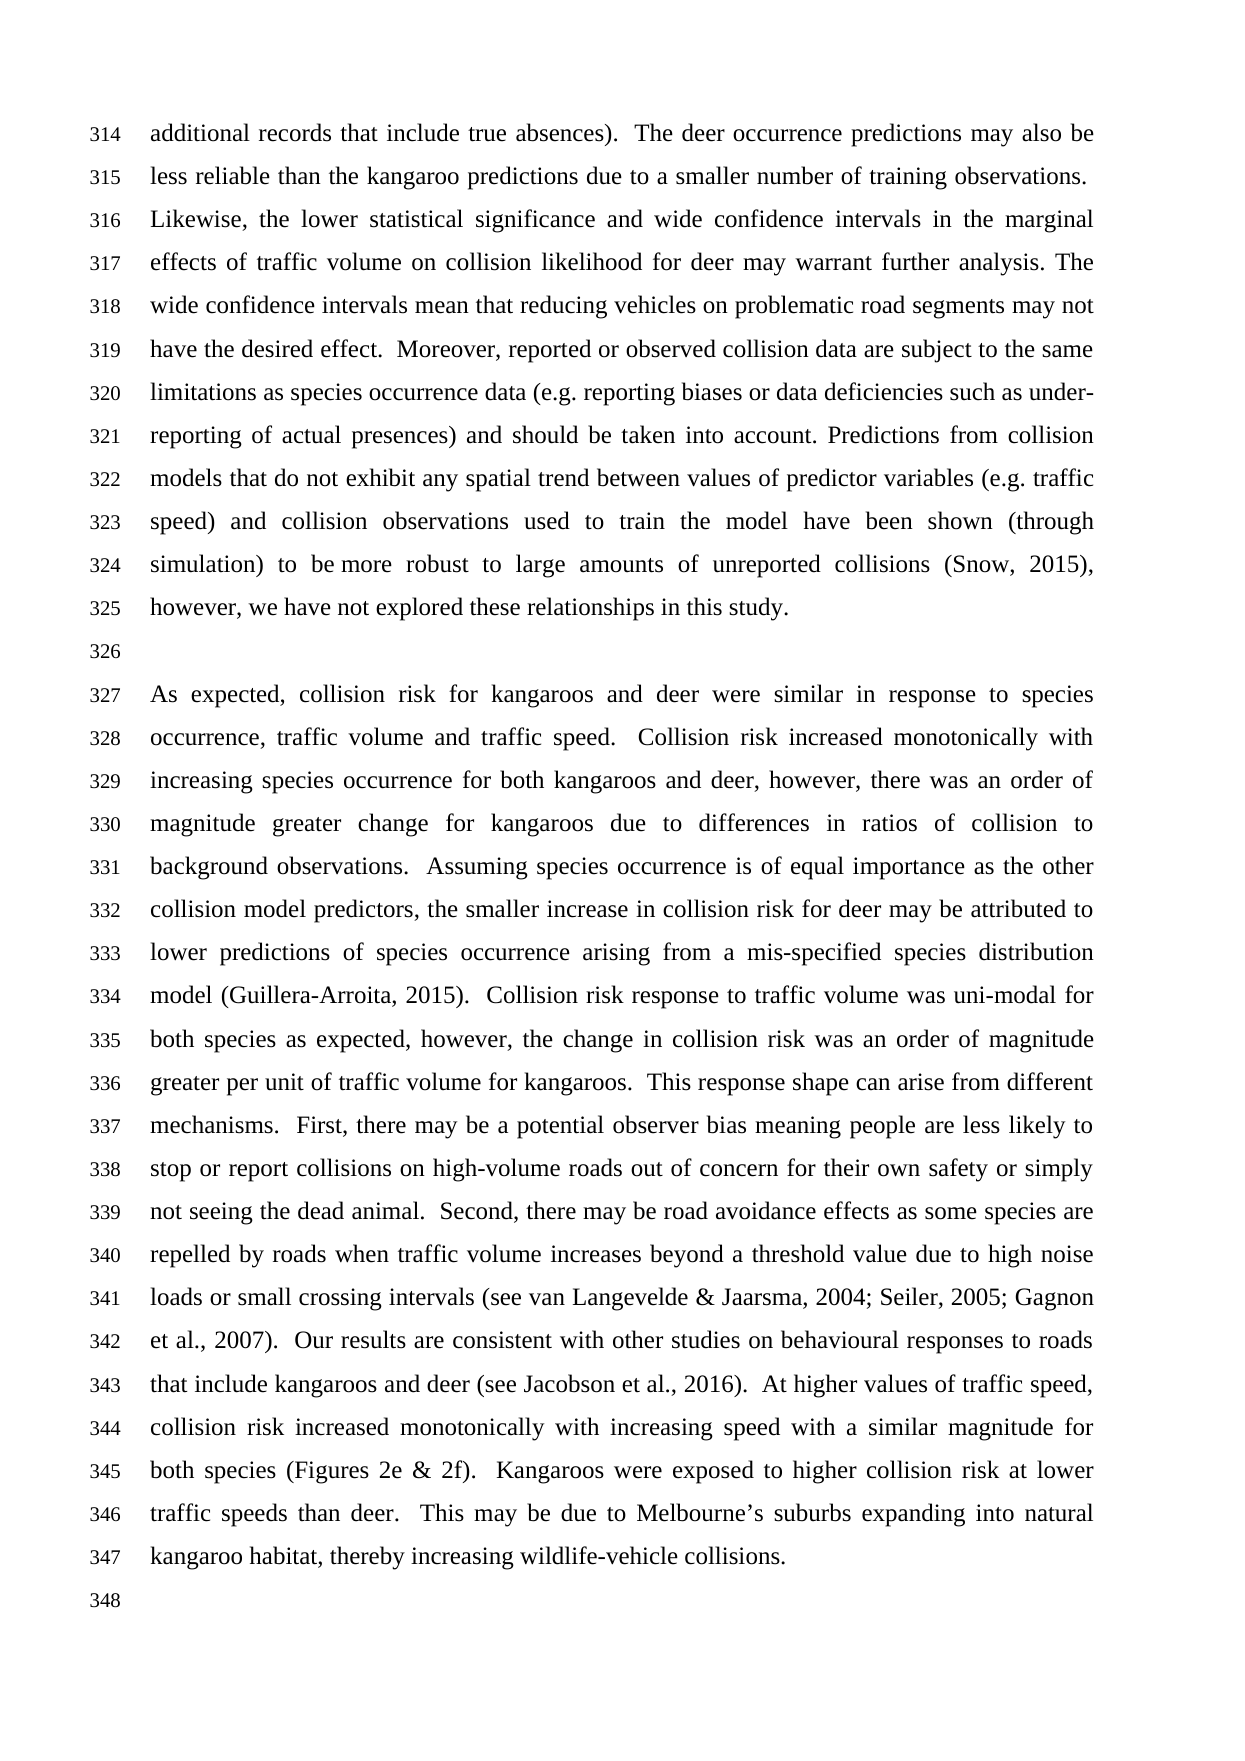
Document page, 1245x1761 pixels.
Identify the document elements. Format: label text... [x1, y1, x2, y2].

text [150, 118, 1095, 621]
text As expected, collision risk for kangaroos and deer were similar in response to species occurrence, traffic volume and traffic speed. Collision risk increased monotonically with increasing species occurrence for both kangaroos and deer, however, there was an order of magnitude greater change for kangaroos due to differences in ratios of collision to background observations. Assuming species occurrence is of equal importance as the other collision model predictors, the smaller increase in collision risk for deer may be attributed to lower predictions of species occurrence arising from a mis-specified species distribution model (Guillera-Arroita, 2015). Collision risk response to traffic volume was uni-modal for both species as expected, however, the change in collision risk was an order of magnitude greater per unit of traffic volume for kangaroos. This response shape can arise from different mechanisms. First, there may be a potential observer bias meaning people are less likely to stop or report collisions on high-volume roads out of concern for their own safety or simply not seeing the dead animal. Second, there may be road avoidance effects as some species are repelled by roads when traffic volume increases beyond a threshold value due to high noise loads or small crossing intervals (see van Langevelde & Jaarsma, 2004; Seiler, 2005; Gagnon et al., 2007). Our results are consistent with other studies on behavioural responses to roads that include kangaroos and deer (see Jacobson et al., 2016). At higher values of traffic speed, collision risk increased monotonically with increasing speed with a similar magnitude for both species (Figures 2e & 2f). Kangaroos were exposed to higher collision risk at lower traffic speeds than deer. This may be due to Melbourne’s suburbs expanding into natural kangaroo habitat, thereby increasing wildlife-vehicle collisions. [150, 679, 1095, 1570]
